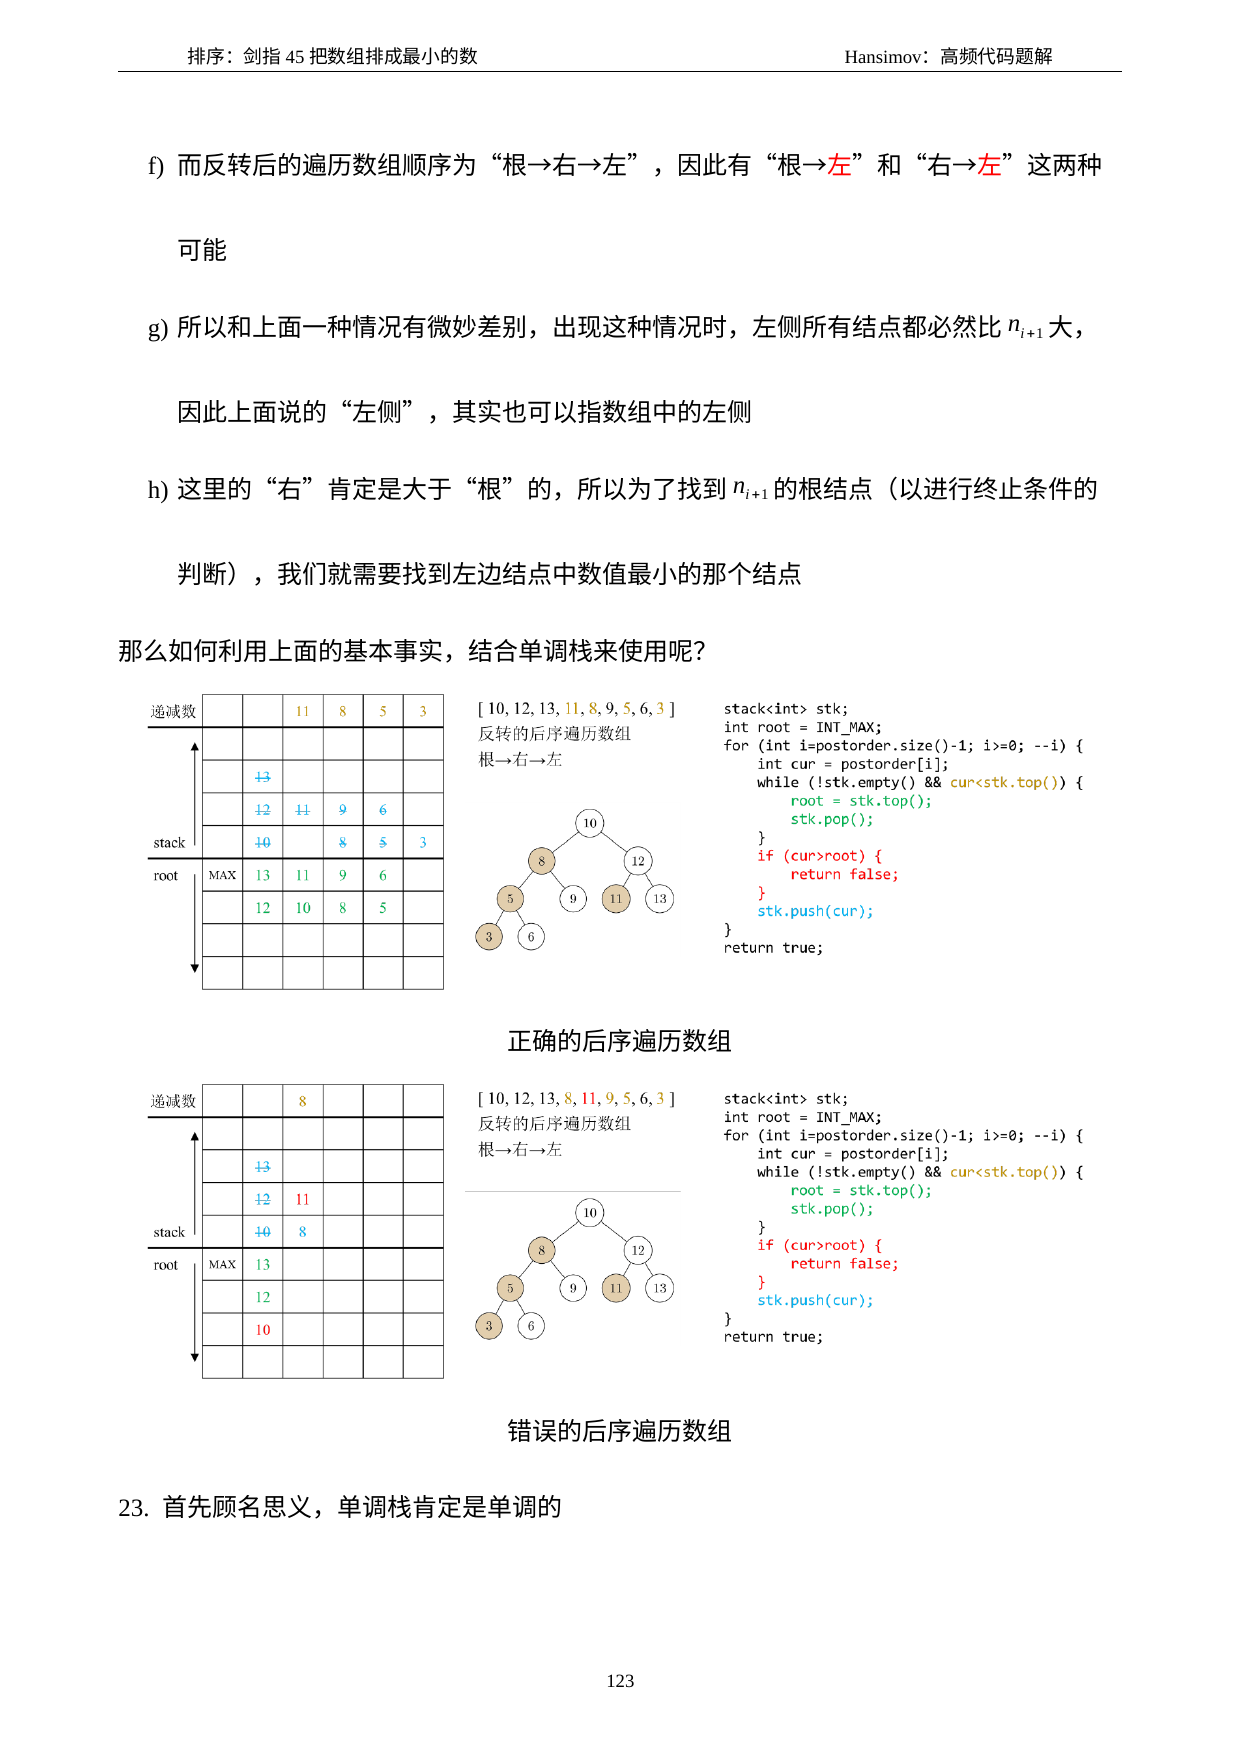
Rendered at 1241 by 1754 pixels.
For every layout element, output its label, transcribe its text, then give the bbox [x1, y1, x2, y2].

text 那么如何利用上面的基本事实，结合单调栈来使用呢？ [118, 616, 1122, 683]
list 而反转后的遍历数组顺序为“根→右→左”，因此有“根→左”和“右→左”这两种可能 [148, 130, 1122, 283]
list 首先顾名思义，单调栈肯定是单调的 [118, 1472, 1122, 1540]
picture [147, 1082, 1093, 1379]
text 正确的后序遍历数组 [118, 1005, 1122, 1073]
text 错误的后序遍历数组 [118, 1395, 1122, 1463]
picture [147, 692, 1093, 990]
list 所以和上面一种情况有微妙差别，出现这种情况时，左侧所有结点都必然比 大，因此上面说的“左侧”，其实也可以指数组中的左侧 [148, 292, 1122, 444]
list 这里的“右”肯定是大于“根”的，所以为了找到 的根结点（以进行终止条件的判断），我们就需要找到左边结点中数值最小的那个结点 [148, 454, 1122, 606]
